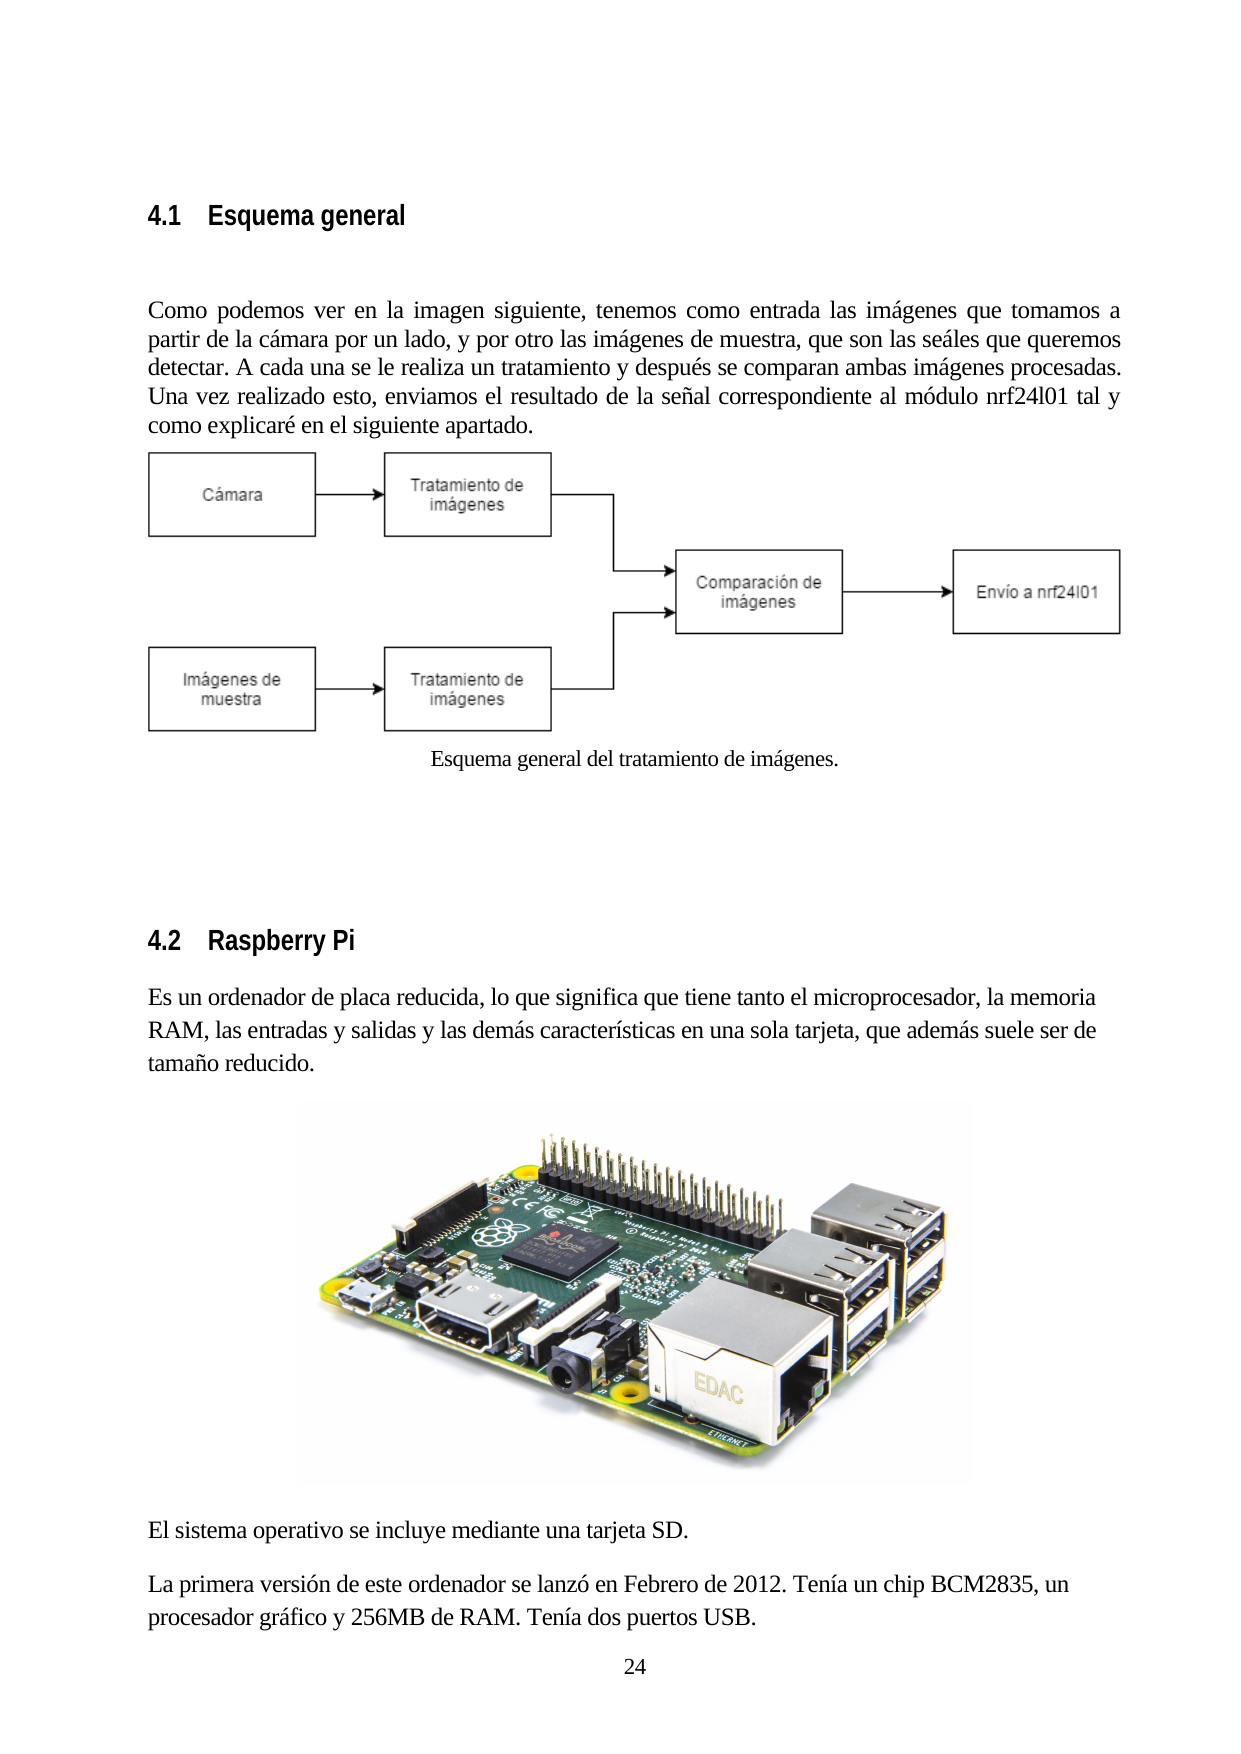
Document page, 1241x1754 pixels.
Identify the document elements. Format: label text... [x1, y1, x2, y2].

picture [147, 451, 1122, 733]
text La primera versión de este ordenador se lanzó en Febrero de 2012. Tenía un chip BCM2835, un procesador gráfico y 256MB de RAM. Tenía dos puertos USB. [148, 1569, 1122, 1631]
text Como podemos ver en la imagen siguiente, tenemos como entrada las imágenes que tomamos a partir de la cámara por un lado, y por otro las imágenes de muestra, que son las seáles que queremos detectar. A cada una se le realiza un tratamiento y después se comparan ambas imágenes procesadas. Una vez realizado esto, enviamos el resultado de la señal correspondiente al módulo nrf24l01 tal y como explicaré en el siguiente apartado. [148, 295, 1122, 439]
subtitle Esquema general [148, 198, 1123, 231]
text El sistema operativo se incluye mediante una tarjeta SD. [148, 1515, 1122, 1544]
subtitle Raspberry Pi [148, 923, 1123, 957]
text Esquema general del tratamiento de imágenes. [148, 745, 1122, 771]
picture [296, 1101, 973, 1485]
text Es un ordenador de placa reducida, lo que significa que tiene tanto el microprocesador, la memoria RAM, las entradas y salidas y las demás características en una sola tarjeta, que además suele ser de tamaño reducido. [148, 982, 1122, 1076]
